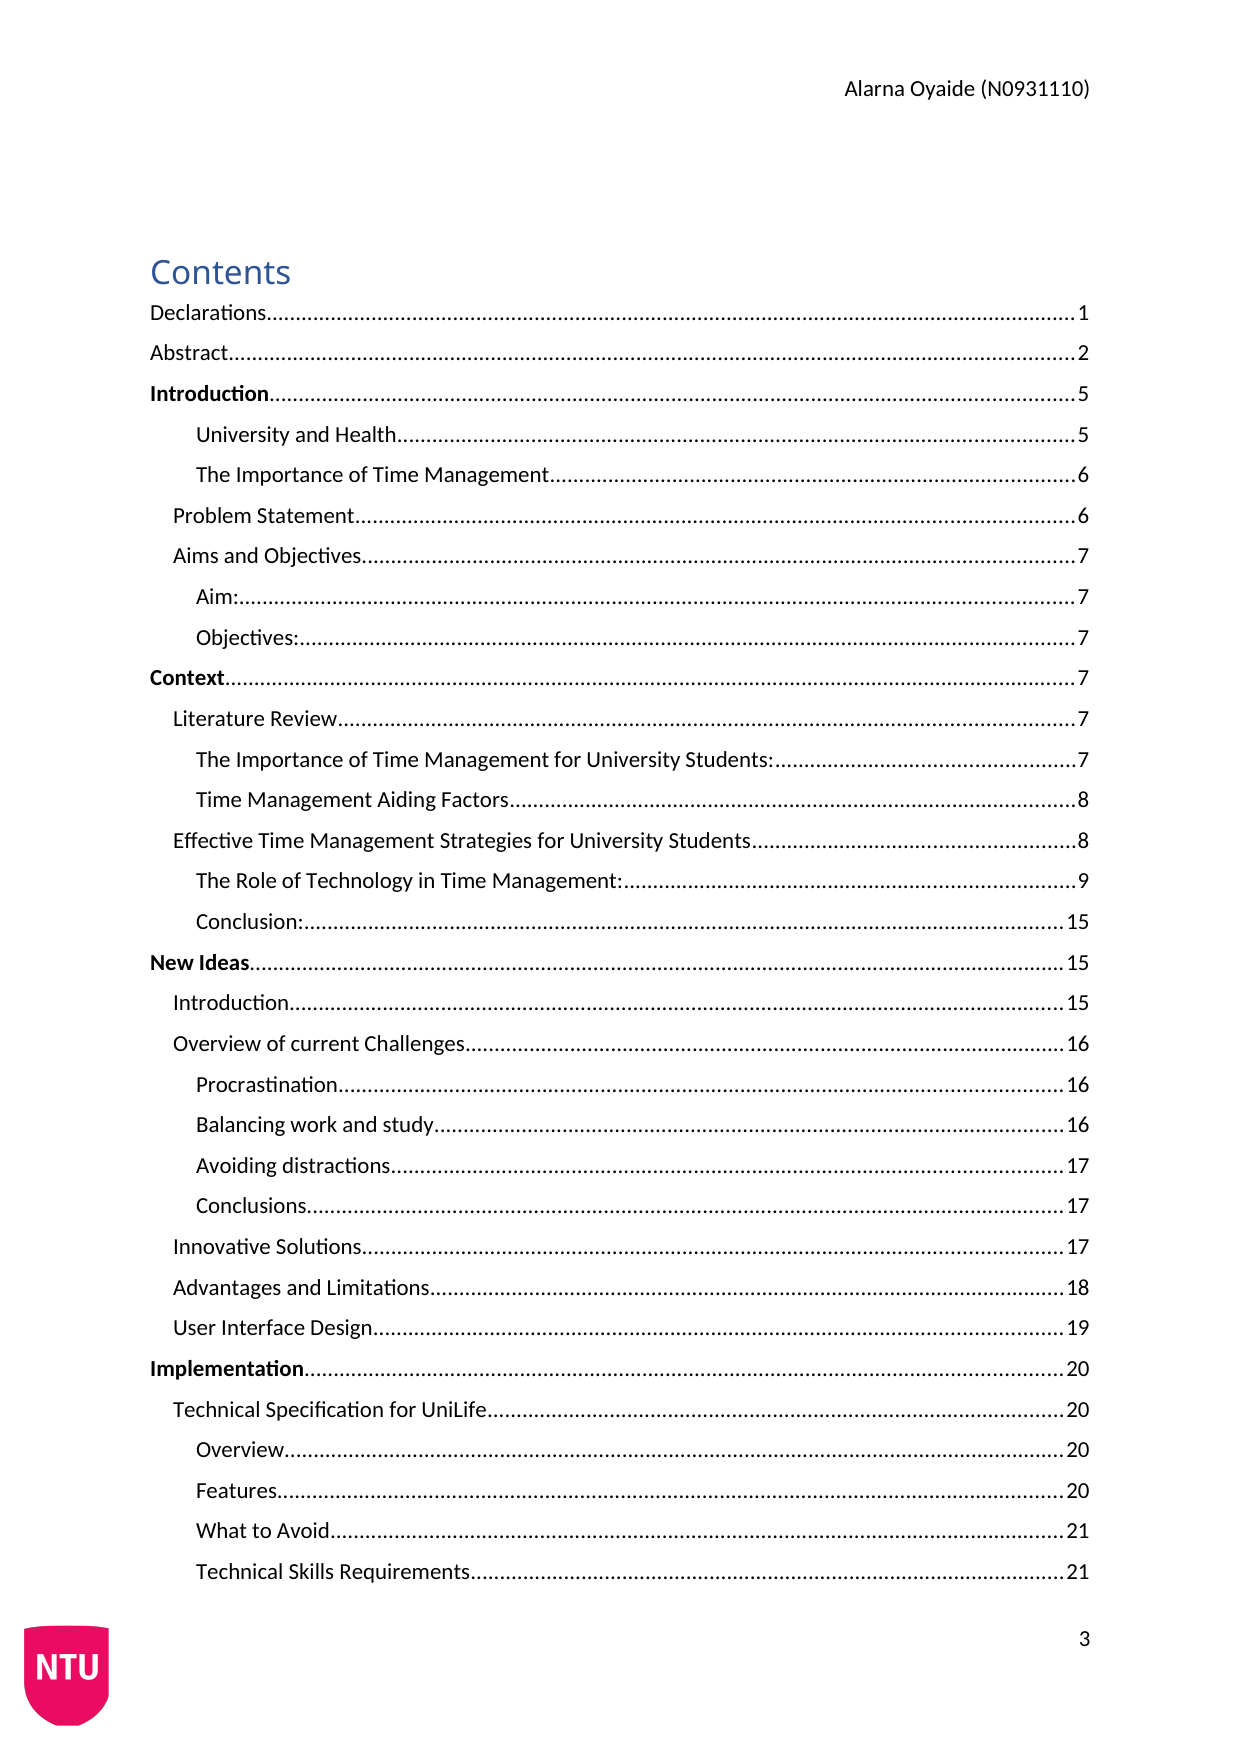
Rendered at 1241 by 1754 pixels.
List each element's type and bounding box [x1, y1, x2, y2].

picture [24, 1625, 109, 1726]
